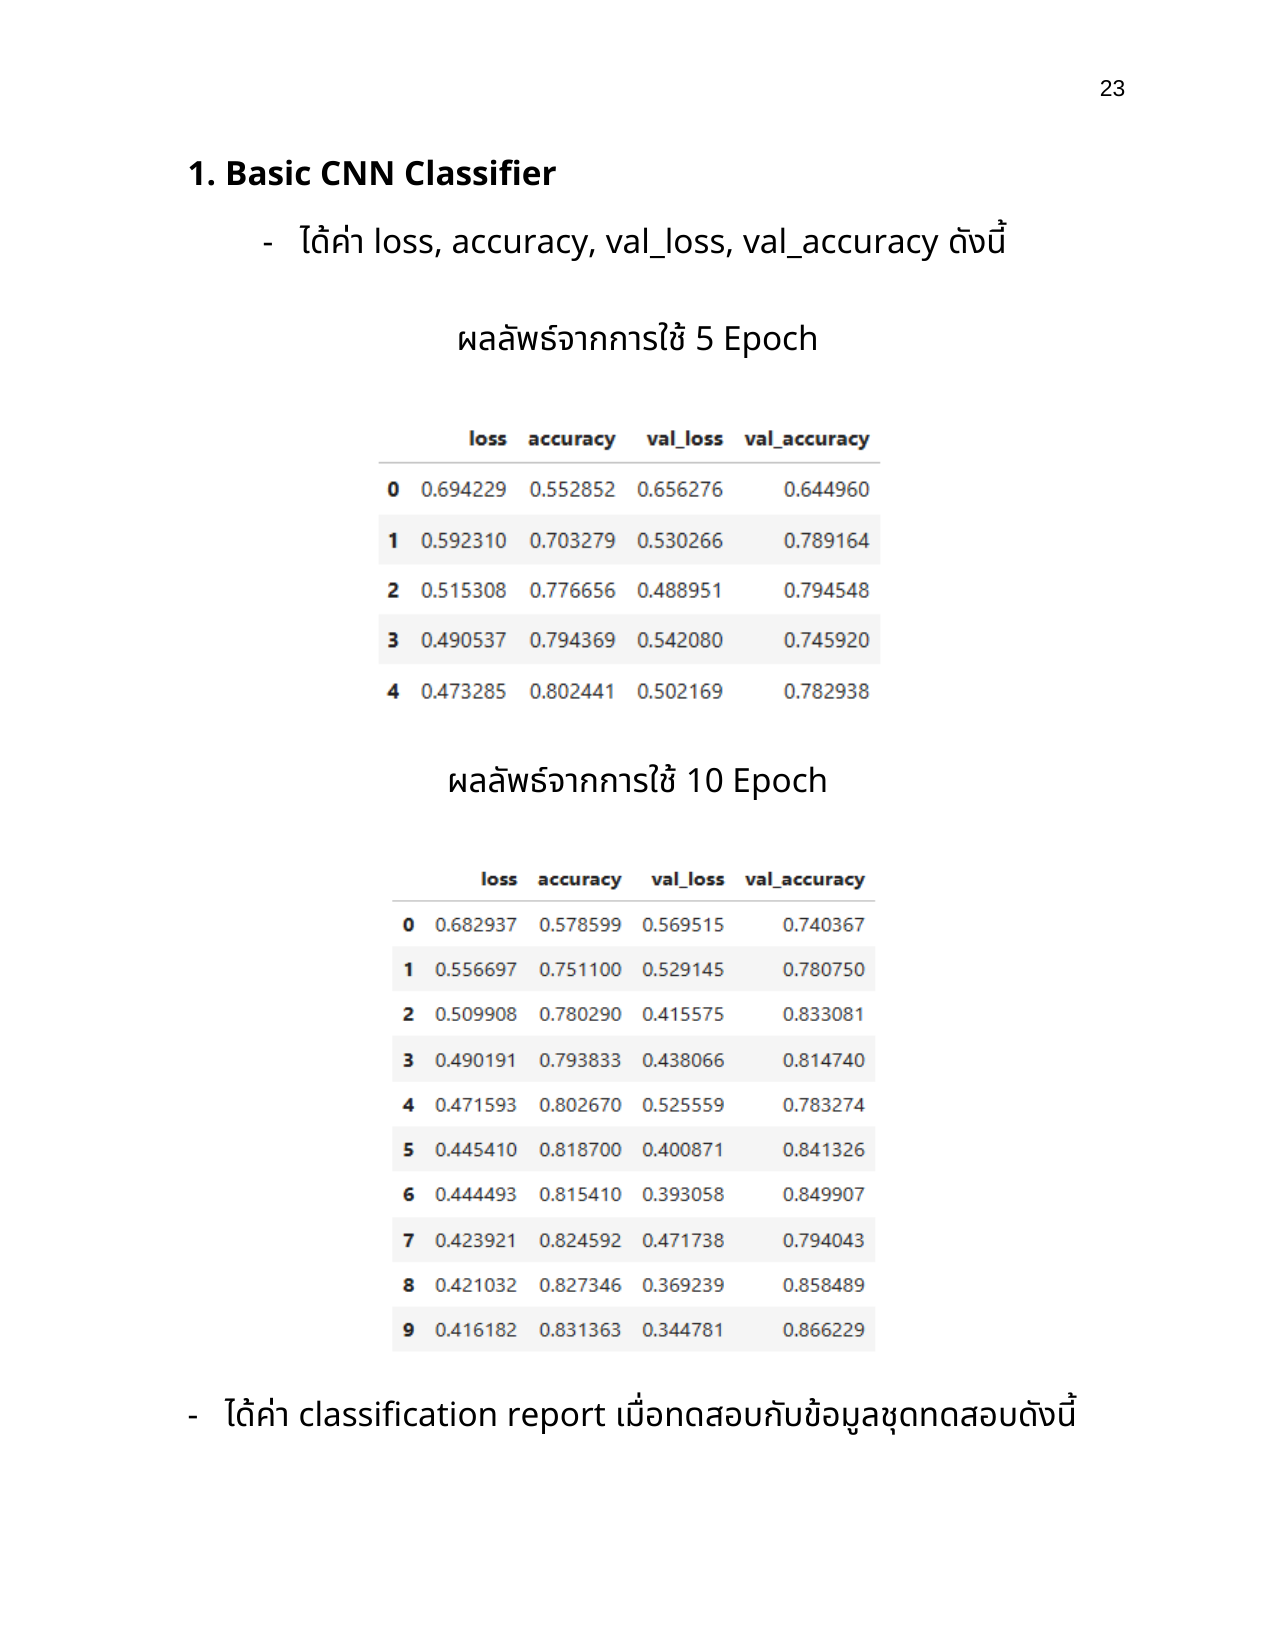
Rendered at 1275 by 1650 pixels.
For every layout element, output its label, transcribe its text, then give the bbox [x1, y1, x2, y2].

list ได้ค่า classification report เมื่อทดสอบกับข้อมูลชุดทดสอบดังนี้ [187, 1390, 1125, 1441]
picture [378, 411, 897, 723]
picture [391, 853, 884, 1357]
list Basic CNN Classifier [187, 150, 1125, 195]
text ผลลัพธ์จากการใช้ 5 Epoch [150, 315, 1125, 366]
list ได้ค่า loss, accuracy, val_loss, val_accuracy ดังนี้ [262, 218, 1125, 269]
text ผลลัพธ์จากการใช้ 10 Epoch [150, 757, 1125, 807]
